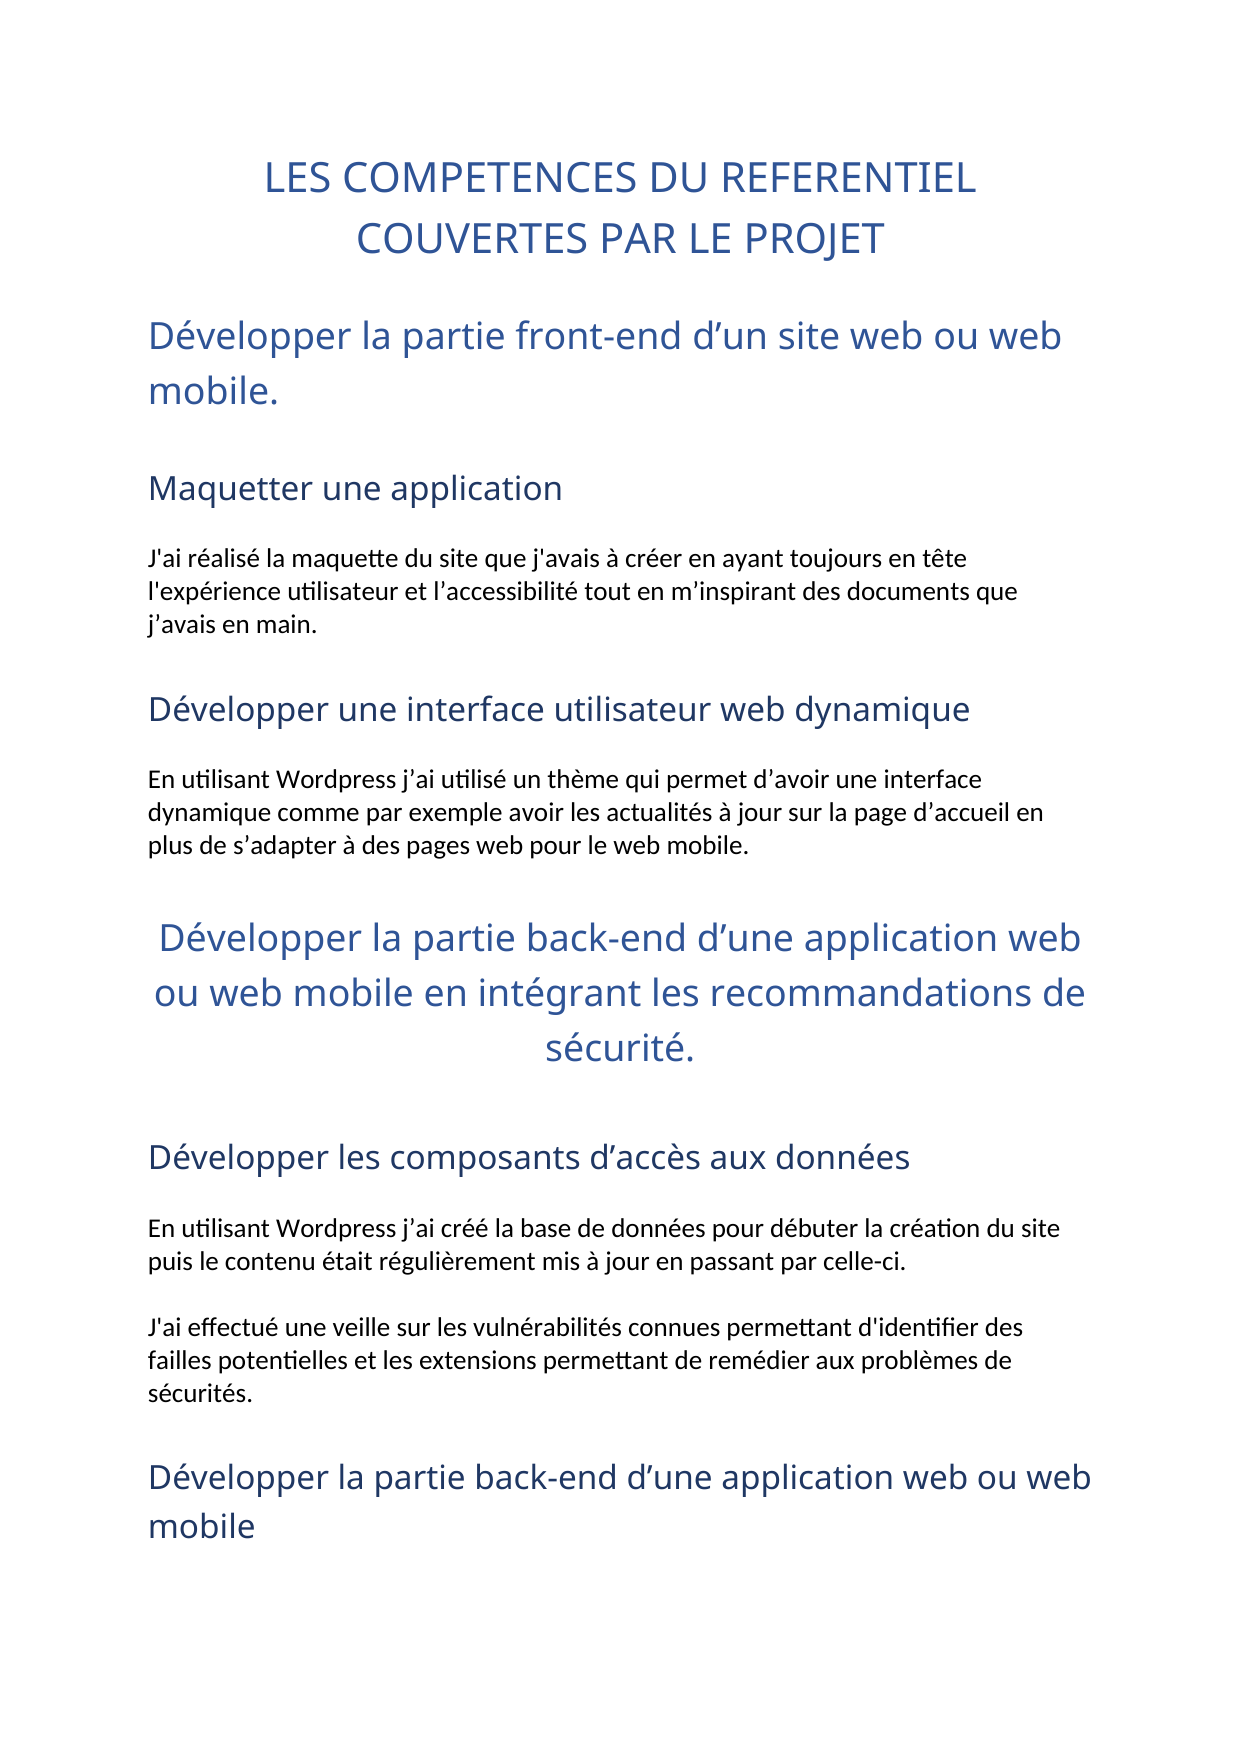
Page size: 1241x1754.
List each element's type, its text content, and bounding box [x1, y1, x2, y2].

subtitle LES COMPETENCES DU REFERENTIEL COUVERTES PAR LE PROJET [148, 148, 1093, 266]
text En utilisant Wordpress j’ai créé la base de données pour débuter la création du site puis le contenu était régulièrement mis à jour en passant par celle-ci. [148, 1211, 1093, 1277]
text En utilisant Wordpress j’ai utilisé un thème qui permet d’avoir une interface dynamique comme par exemple avoir les actualités à jour sur la page d’accueil en plus de s’adapter à des pages web pour le web mobile. [148, 762, 1093, 861]
text J'ai effectué une veille sur les vulnérabilités connues permettant d'identifier des failles potentielles et les extensions permettant de remédier aux problèmes de sécurités. [148, 1310, 1093, 1409]
subtitle Maquetter une application [148, 464, 1093, 510]
text J'ai réalisé la maquette du site que j'avais à créer en ayant toujours en tête l'expérience utilisateur et l’accessibilité tout en m’inspirant des documents que j’avais en main. [148, 541, 1093, 640]
subtitle Développer la partie front-end d’un site web ou web mobile. [148, 309, 1093, 415]
subtitle Développer une interface utilisateur web dynamique [148, 685, 1093, 731]
subtitle Développer la partie back-end d’une application web ou web mobile [148, 1454, 1093, 1548]
subtitle Développer les composants d’accès aux données [148, 1134, 1093, 1179]
subtitle Développer la partie back-end d’une application web ou web mobile en intégrant les recommandations de sécurité. [148, 911, 1093, 1073]
